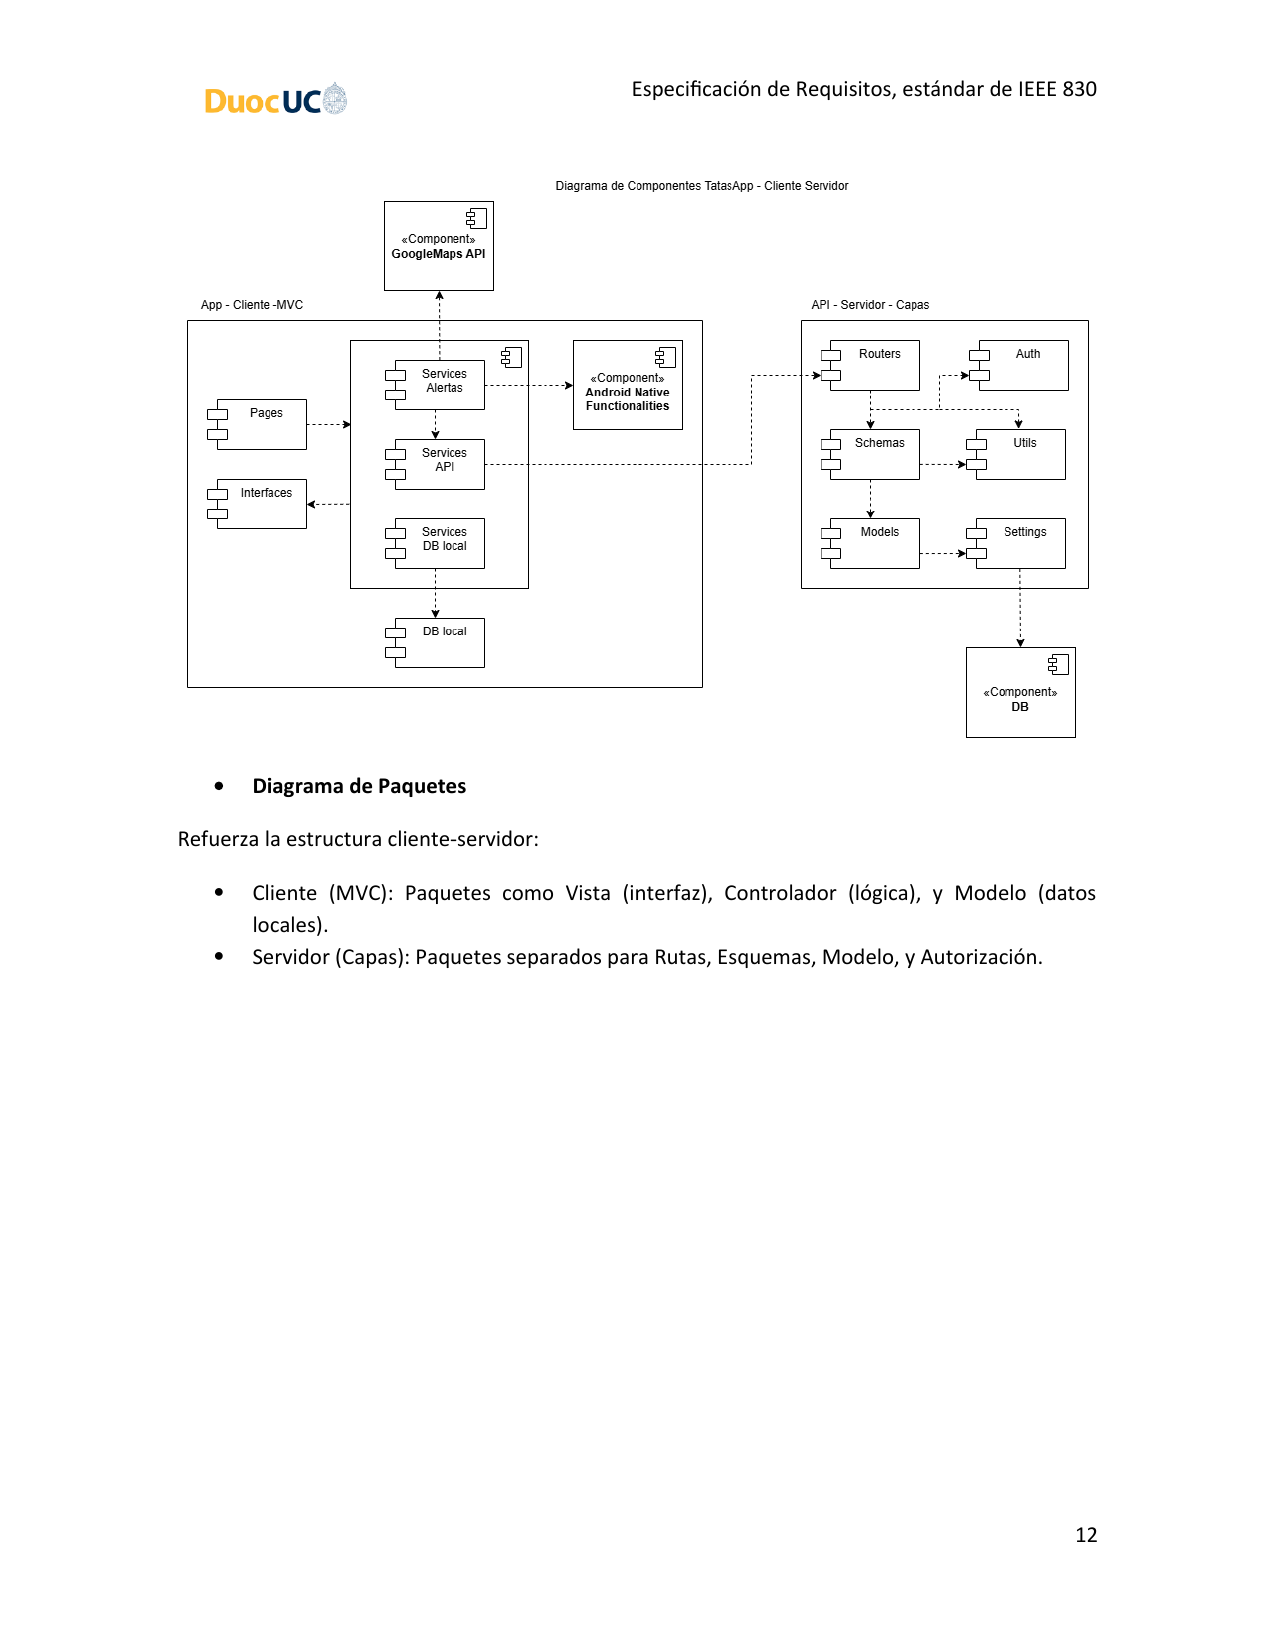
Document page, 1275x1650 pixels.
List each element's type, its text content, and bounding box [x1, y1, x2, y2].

list Servidor (Capas): Paquetes separados para Rutas, Esquemas, Modelo, y Autorización. [215, 942, 1098, 970]
text Refuerza la estructura cliente-servidor: [177, 824, 1098, 853]
list Cliente (MVC): Paquetes como Vista (interfaz), Controlador (lógica), y Modelo (datos locales). [215, 878, 1098, 938]
picture [198, 78, 352, 117]
list Diagrama de Paquetes [215, 772, 1098, 799]
picture [177, 162, 1098, 747]
